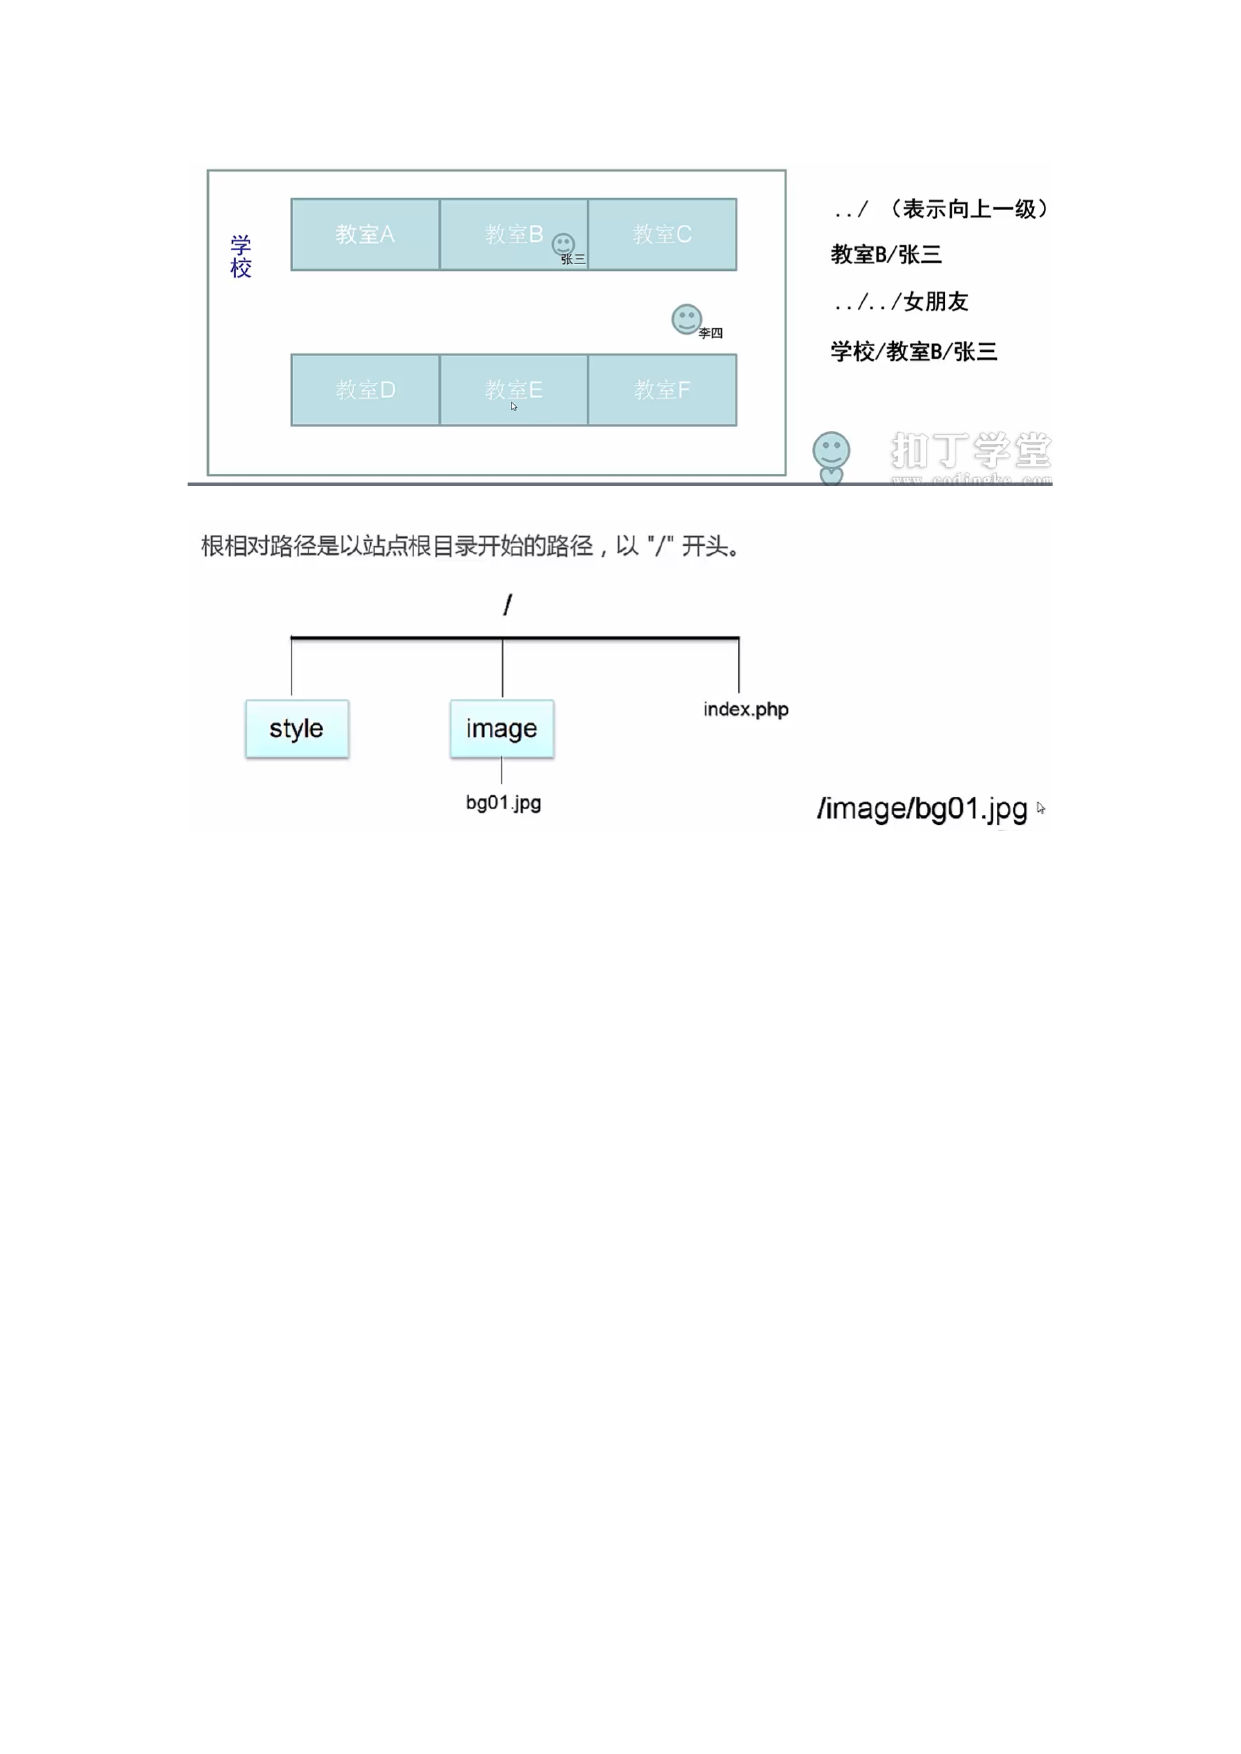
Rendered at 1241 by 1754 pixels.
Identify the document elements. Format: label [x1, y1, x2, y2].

picture [187, 519, 1053, 831]
picture [187, 162, 1053, 486]
